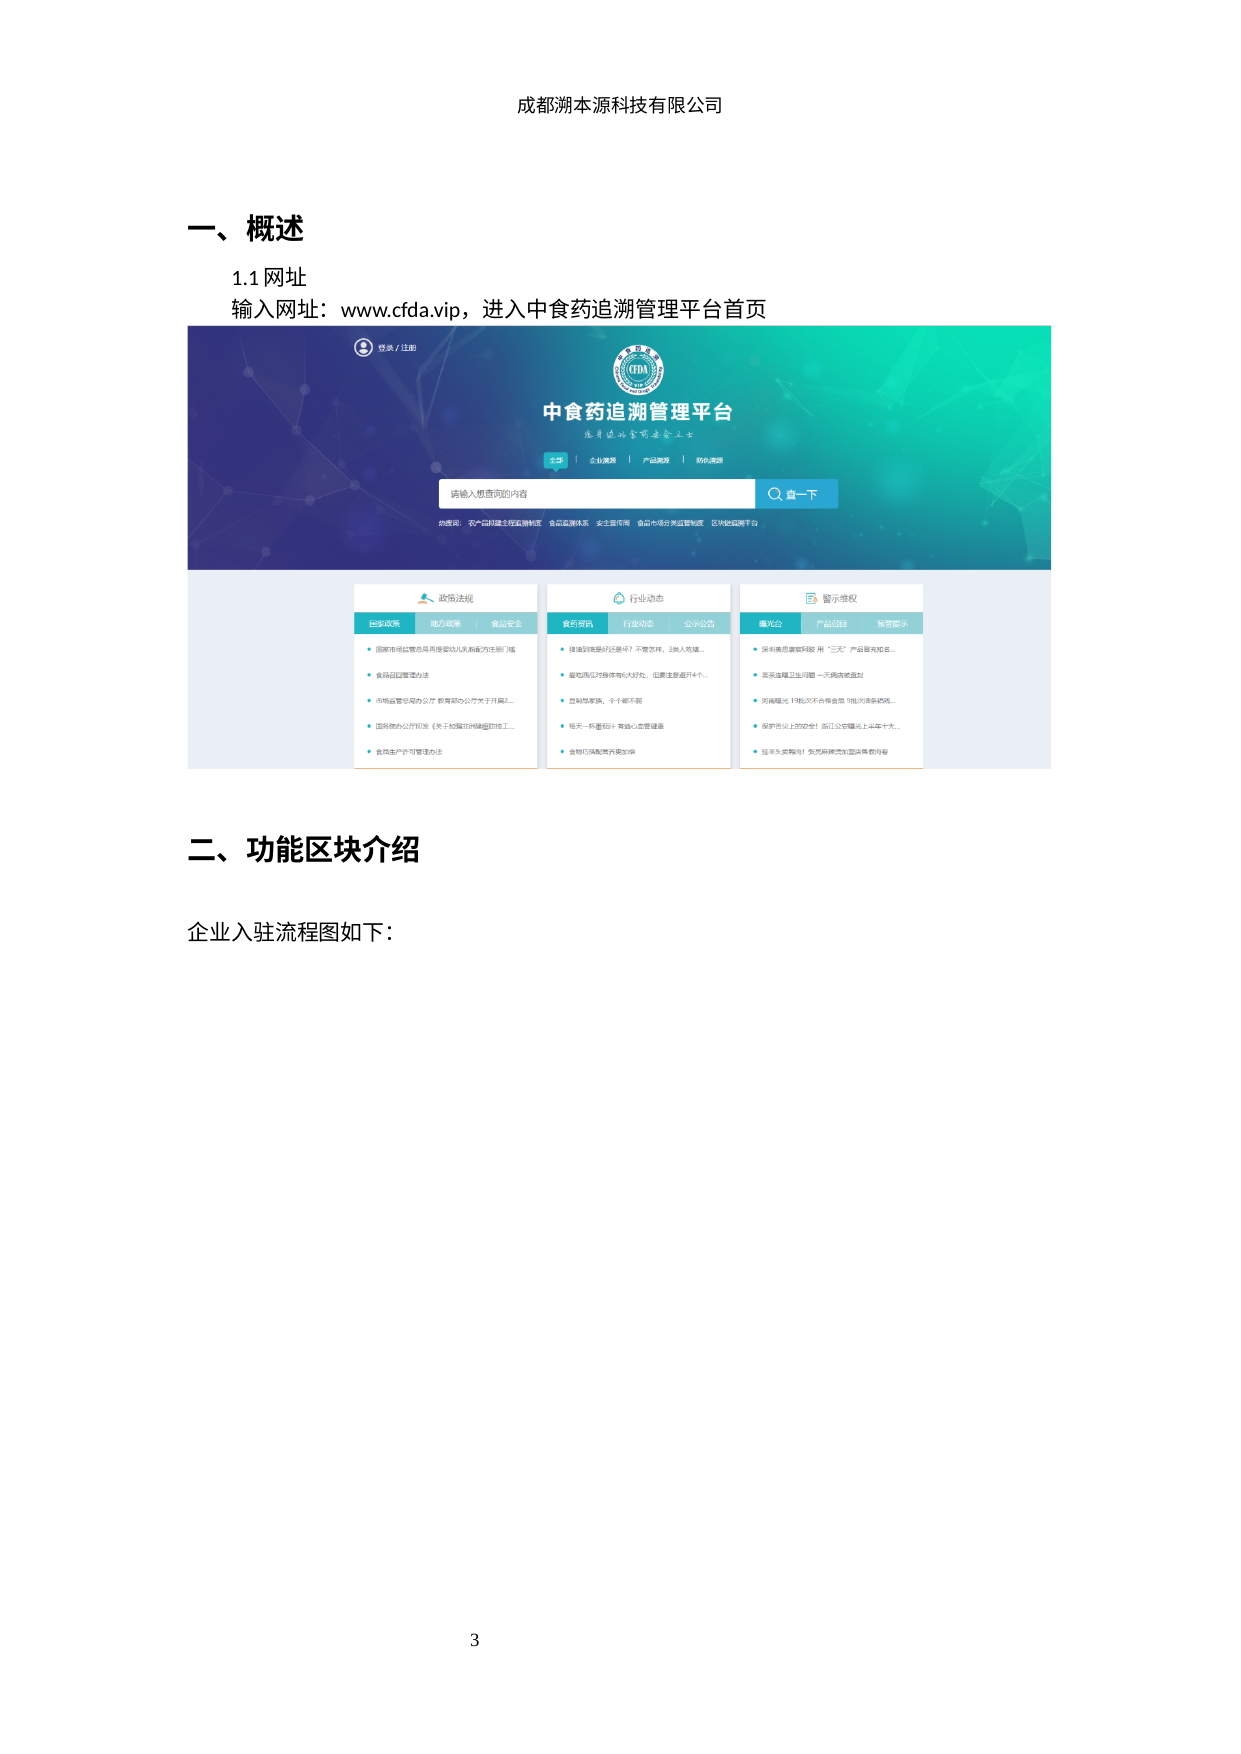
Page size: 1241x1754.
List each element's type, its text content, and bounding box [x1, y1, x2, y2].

text 企业入驻流程图如下： [187, 914, 1053, 947]
picture [187, 324, 1052, 769]
text 输入网址：www.cfda.vip，进入中食药追溯管理平台首页 [187, 292, 1053, 324]
list 概述 [187, 194, 1053, 259]
text 1.1网址 [187, 259, 1053, 292]
subtitle 功能区块介绍 [187, 815, 1053, 880]
